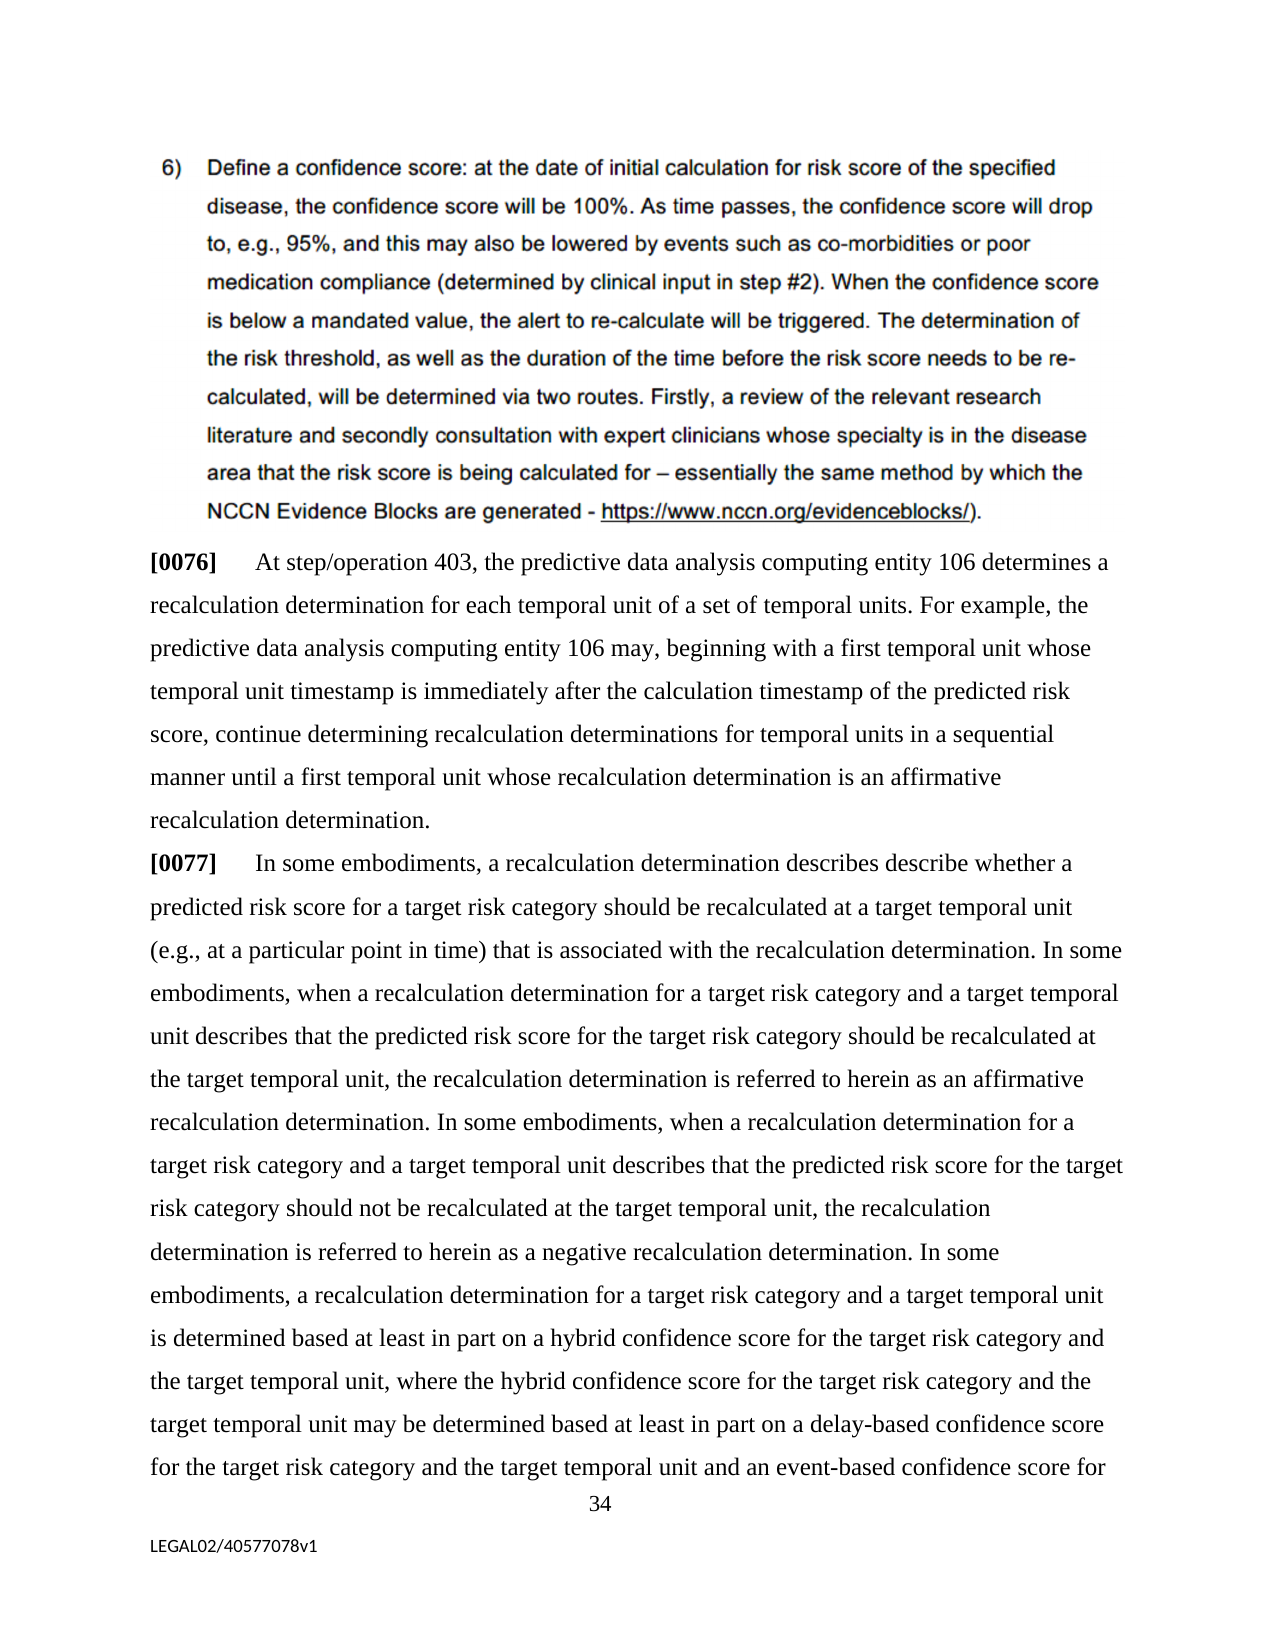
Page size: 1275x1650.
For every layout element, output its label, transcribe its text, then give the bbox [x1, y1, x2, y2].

picture [150, 150, 1125, 532]
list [150, 848, 1125, 1481]
list At step/operation 403, the predictive data analysis computing entity 106 determines a recalculation determination for each temporal unit of a set of temporal units. For example, the predictive data analysis computing entity 106 may, beginning with a first temporal unit whose temporal unit timestamp is immediately after the calculation timestamp of the predicted risk score, continue determining recalculation determinations for temporal units in a sequential manner until a first temporal unit whose recalculation determination is an affirmative recalculation determination. [150, 547, 1125, 834]
